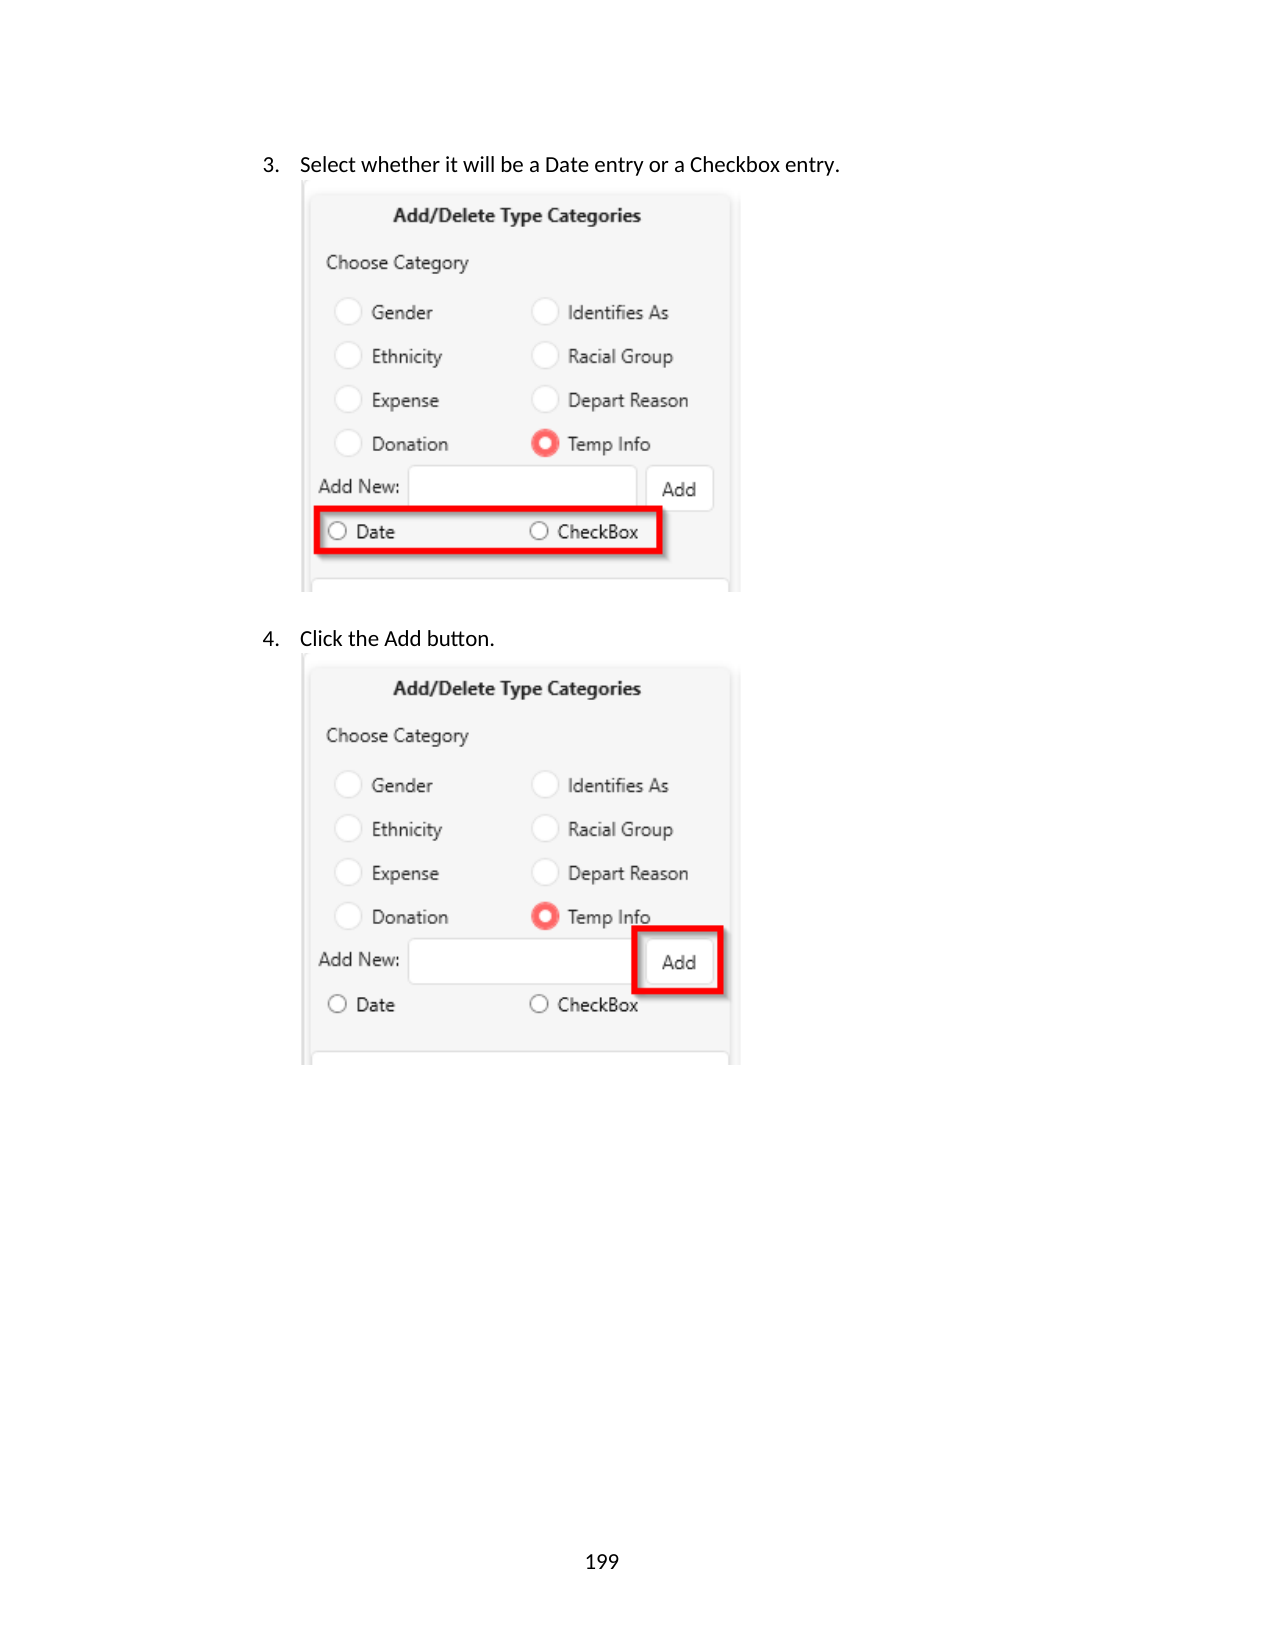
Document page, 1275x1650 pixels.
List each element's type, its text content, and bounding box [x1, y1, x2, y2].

picture [300, 653, 741, 1065]
list Click the Add button. [262, 624, 1125, 652]
list Select whether it will be a Date entry or a Checkbox entry. [262, 150, 1125, 178]
picture [300, 180, 741, 592]
